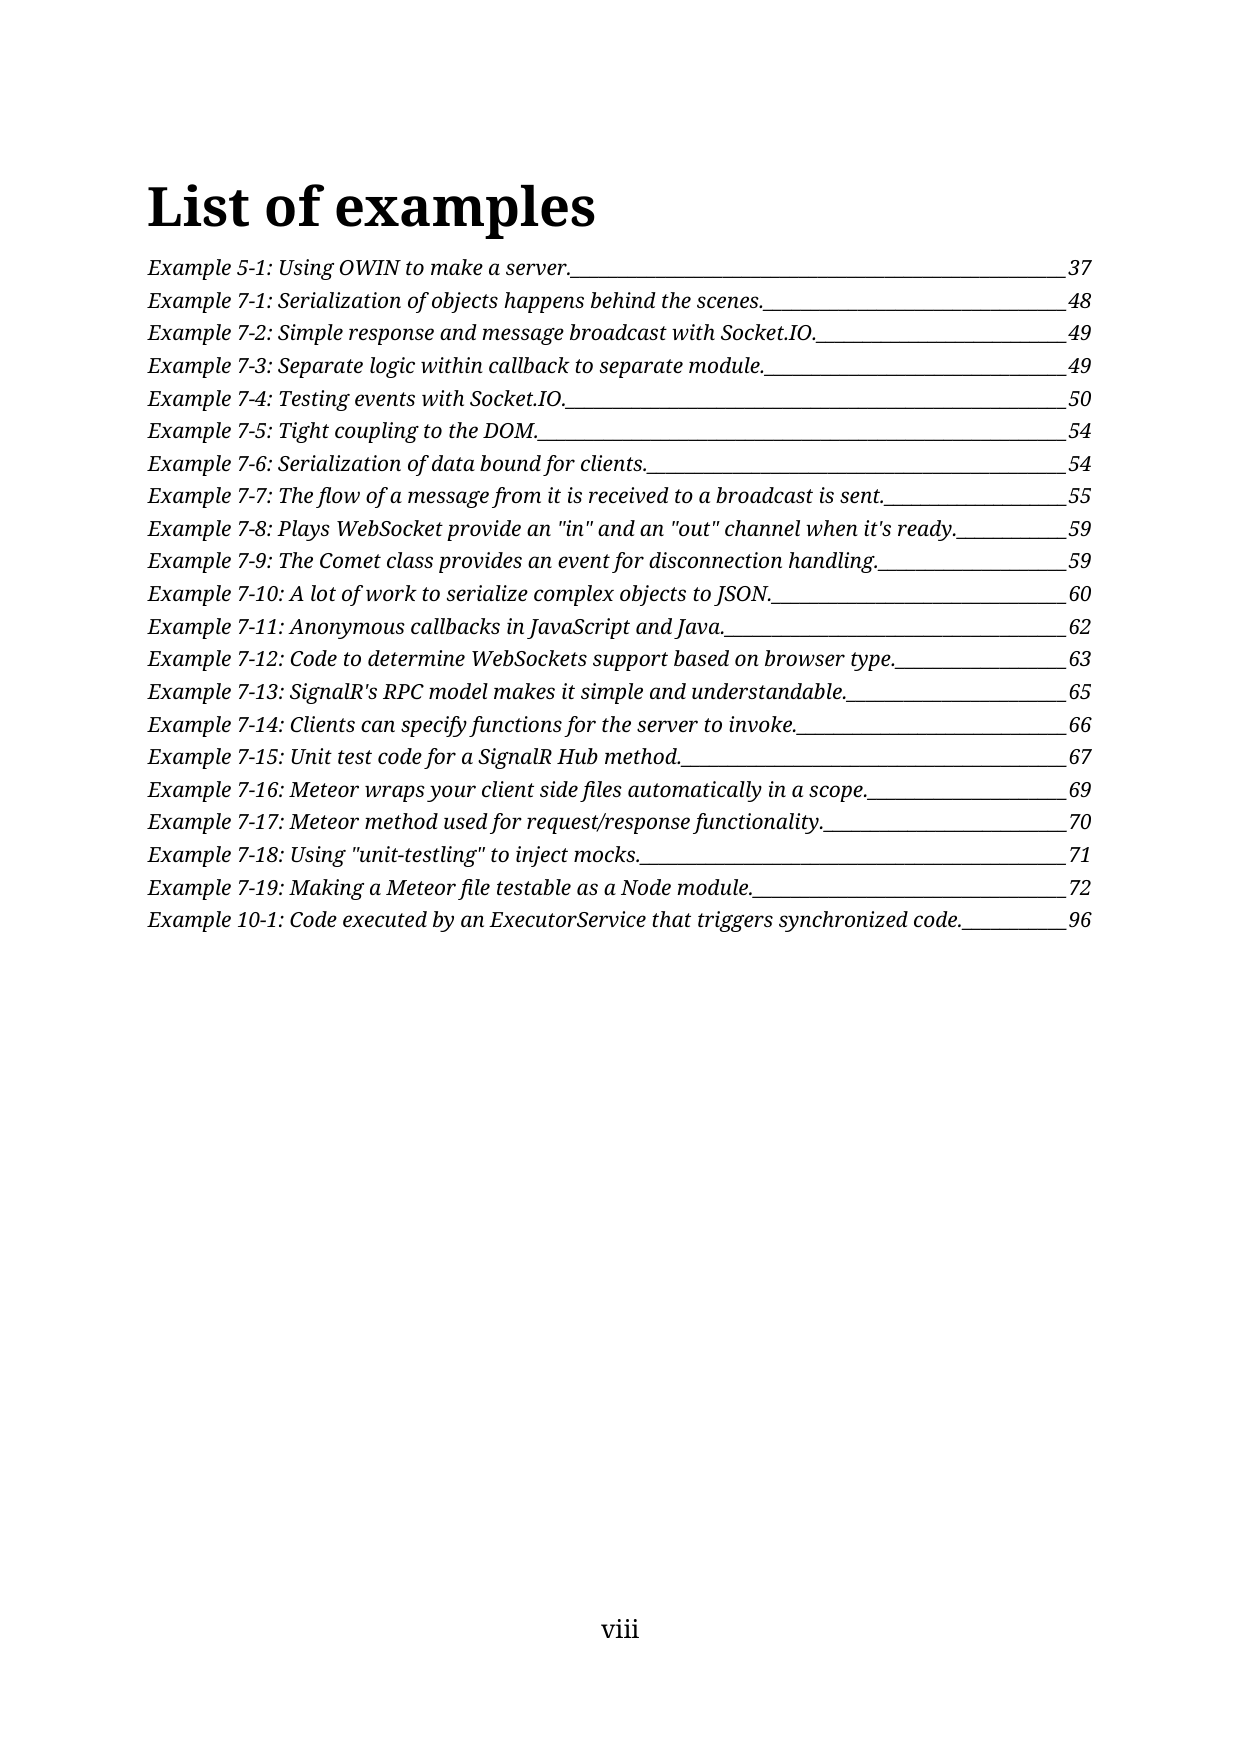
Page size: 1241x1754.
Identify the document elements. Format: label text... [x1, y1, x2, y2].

text Example 7-10: A lot of work to serialize complex objects to JSON. 60 [148, 579, 1093, 608]
text Example 7-7: The flow of a message from it is received to a broadcast is sent. 55 [148, 481, 1093, 510]
text Example 7-19: Making a Meteor file testable as a Node module. 72 [148, 873, 1093, 901]
text Example 7-13: SignalR's RPC model makes it simple and understandable. 65 [148, 677, 1093, 706]
text Example 7-4: Testing events with Socket.IO. 50 [148, 384, 1093, 412]
text Example 7-8: Plays WebSocket provide an "in" and an "out" channel when it's ready. 59 [148, 514, 1093, 542]
text Example 7-16: Meteor wraps your client side files automatically in a scope. 69 [148, 775, 1093, 803]
text Example 7-18: Using "unit-testling" to inject mocks. 71 [148, 840, 1093, 868]
text Example 7-11: Anonymous callbacks in JavaScript and Java. 62 [148, 612, 1093, 640]
text Example 7-5: Tight coupling to the DOM. 54 [148, 416, 1093, 445]
text Example 7-3: Separate logic within callback to separate module. 49 [148, 351, 1093, 379]
text Example 7-15: Unit test code for a SignalR Hub method. 67 [148, 742, 1093, 771]
text Example 7-2: Simple response and message broadcast with Socket.IO. 49 [148, 318, 1093, 347]
text Example 5-1: Using OWIN to make a server. 37 [148, 253, 1093, 282]
text Example 7-9: The Comet class provides an event for disconnection handling. 59 [148, 547, 1093, 575]
text Example 7-1: Serialization of objects happens behind the scenes. 48 [148, 286, 1093, 314]
subtitle List of examples [148, 168, 1093, 242]
text Example 7-6: Serialization of data bound for clients. 54 [148, 449, 1093, 477]
text Example 7-17: Meteor method used for request/response functionality. 70 [148, 807, 1093, 836]
text Example 10-1: Code executed by an ExecutorService that triggers synchronized code. 96 [148, 905, 1093, 934]
text Example 7-14: Clients can specify functions for the server to invoke. 66 [148, 710, 1093, 738]
text Example 7-12: Code to determine WebSockets support based on browser type. 63 [148, 644, 1093, 673]
